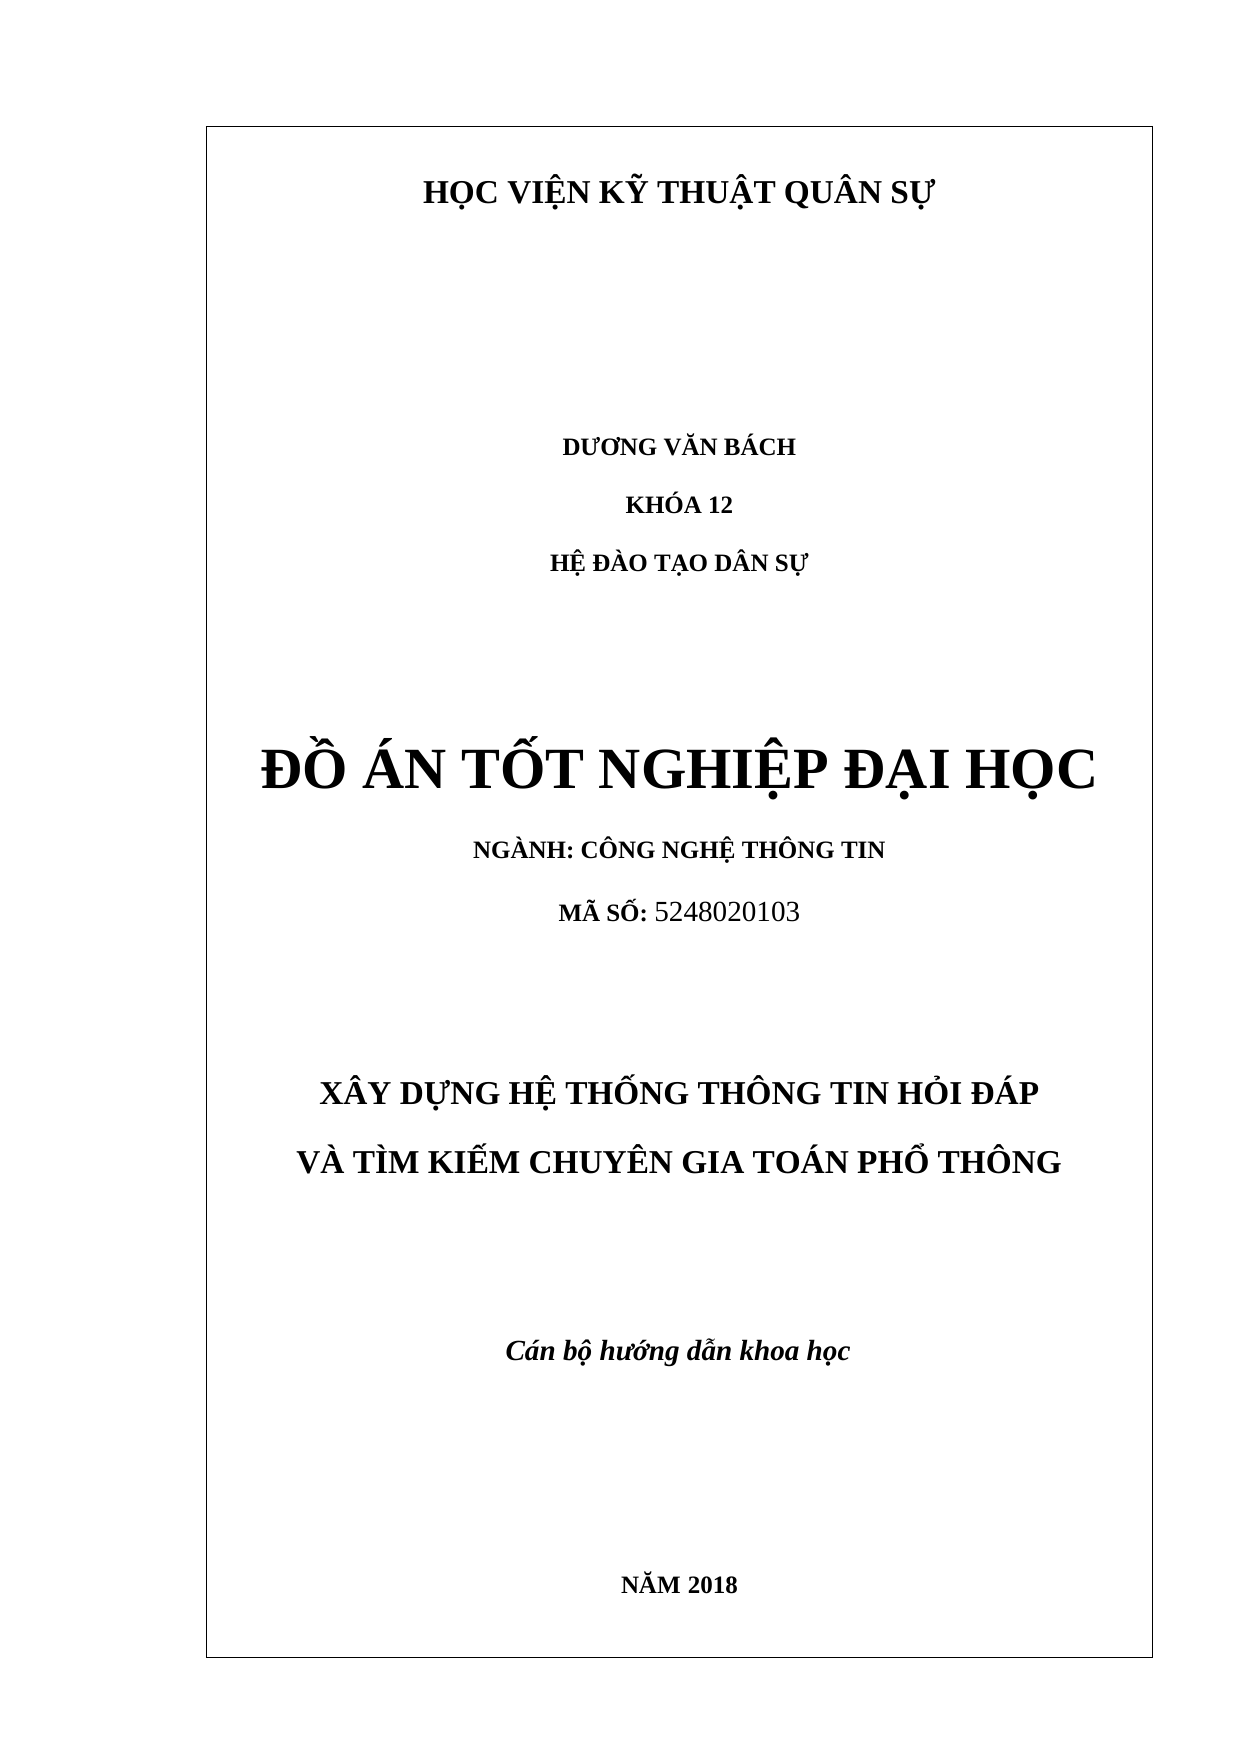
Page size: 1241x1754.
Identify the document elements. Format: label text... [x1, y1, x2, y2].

text DƯƠNG VĂN BÁCH [207, 432, 1152, 461]
text VÀ TÌM KIẾM CHUYÊN GIA TOÁN PHỔ THÔNG [207, 1142, 1152, 1181]
text ĐỒ ÁN TỐT NGHIỆP ĐẠI HỌC [207, 733, 1152, 801]
text HỌC VIỆN KỸ THUẬT QUÂN SỰ [207, 173, 1152, 211]
text Cán bộ hướng dẫn khoa học [207, 1333, 1152, 1366]
text XÂY DỰNG HỆ THỐNG THÔNG TIN HỎI ĐÁP [207, 1073, 1152, 1112]
text NĂM 2018 [207, 1571, 1152, 1599]
text MÃ SỐ: 5248020103 [207, 894, 1152, 927]
text HỆ ĐÀO TẠO DÂN SỰ [207, 548, 1152, 577]
text NGÀNH: CÔNG NGHỆ THÔNG TIN [207, 836, 1152, 864]
text KHÓA 12 [207, 490, 1152, 519]
